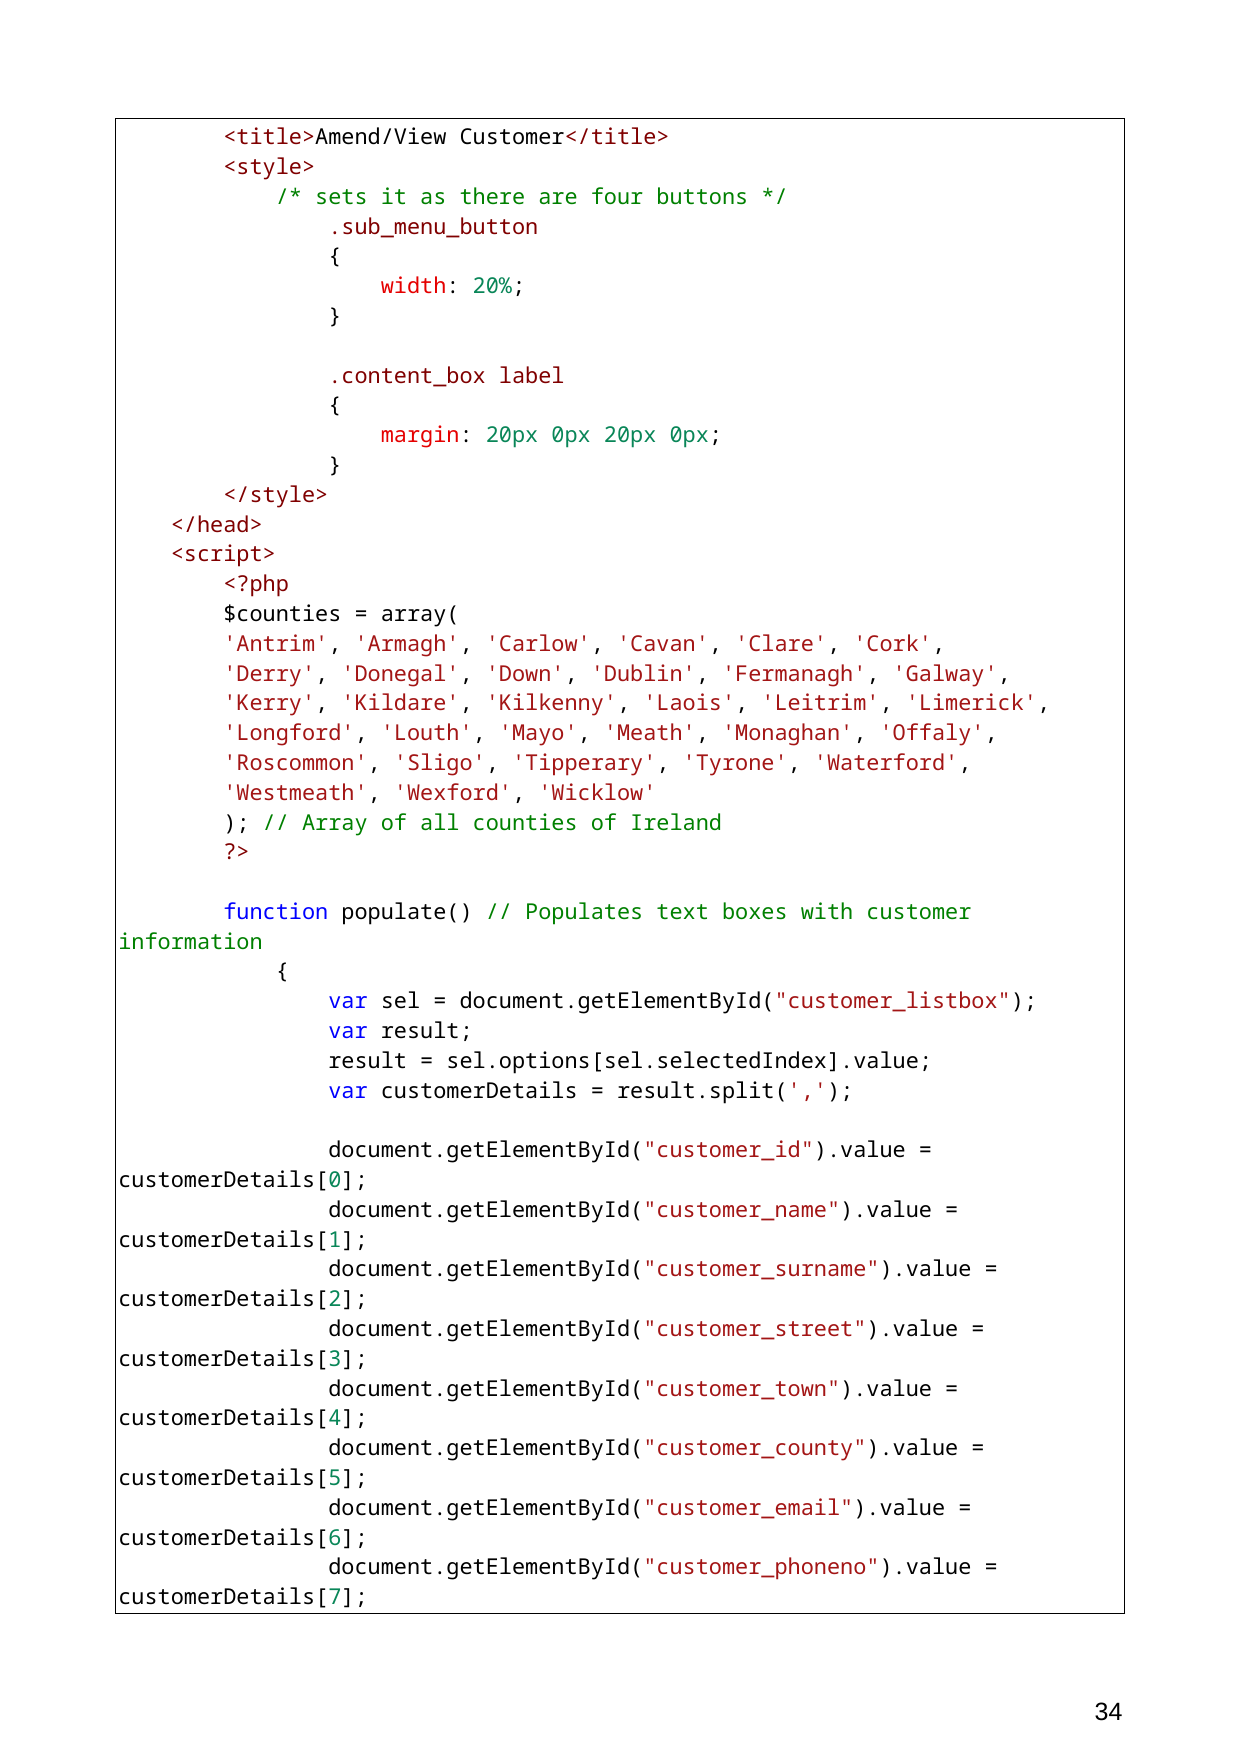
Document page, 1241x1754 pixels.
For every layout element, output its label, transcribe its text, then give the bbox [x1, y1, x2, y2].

text 'Kerry', 'Kildare', 'Kilkenny', 'Laois', 'Leitrim', 'Limerick', [118, 687, 1122, 717]
text document.getElementById("customer_id").value = customerDetails[0]; [118, 1134, 1122, 1194]
text .sub_menu_button [118, 211, 1122, 240]
text 'Longford', 'Louth', 'Mayo', 'Meath', 'Monaghan', 'Offaly', [118, 717, 1122, 747]
text 'Derry', 'Donegal', 'Down', 'Dublin', 'Fermanagh', 'Galway', [118, 657, 1122, 687]
text <?php [118, 568, 1122, 598]
text document.getElementById("customer_town").value = customerDetails[4]; [118, 1372, 1122, 1432]
text { [118, 389, 1122, 419]
text <script> [118, 538, 1122, 568]
text </style> [118, 479, 1122, 508]
text result = sel.options[sel.selectedIndex].value; [118, 1045, 1122, 1074]
text document.getElementById("customer_county").value = customerDetails[5]; [118, 1432, 1122, 1492]
text var sel = document.getElementById("customer_listbox"); [118, 985, 1122, 1015]
text var customerDetails = result.split(','); [118, 1074, 1122, 1104]
text ); // Array of all counties of Ireland [118, 806, 1122, 836]
text 'Antrim', 'Armagh', 'Carlow', 'Cavan', 'Clare', 'Cork', [118, 628, 1122, 657]
text .content_box label [118, 359, 1122, 389]
text var result; [118, 1015, 1122, 1045]
text <style> [118, 151, 1122, 181]
text document.getElementById("customer_name").value = customerDetails[1]; [118, 1194, 1122, 1253]
text document.getElementById("customer_surname").value = customerDetails[2]; [118, 1253, 1122, 1313]
text 'Westmeath', 'Wexford', 'Wicklow' [118, 777, 1122, 806]
text document.getElementById("customer_email").value = customerDetails[6]; [118, 1492, 1122, 1548]
text </head> [118, 508, 1122, 538]
text { [118, 240, 1122, 270]
text $counties = array( [118, 598, 1122, 628]
text ?> [118, 836, 1122, 866]
text { [118, 955, 1122, 985]
text function populate() // Populates text boxes with customer information [118, 896, 1122, 955]
text width: 20%; [118, 270, 1122, 300]
text 'Roscommon', 'Sligo', 'Tipperary', 'Tyrone', 'Waterford', [118, 747, 1122, 777]
text margin: 20px 0px 20px 0px; [118, 419, 1122, 449]
text /* sets it as there are four buttons */ [118, 181, 1122, 211]
text } [118, 300, 1122, 330]
text document.getElementById("customer_street").value = customerDetails[3]; [118, 1313, 1122, 1372]
text document.getElementById("customer_phoneno").value = customerDetails[7]; [116, 1548, 1124, 1613]
text <title>Amend/View Customer</title> [116, 119, 1124, 151]
text } [118, 449, 1122, 479]
